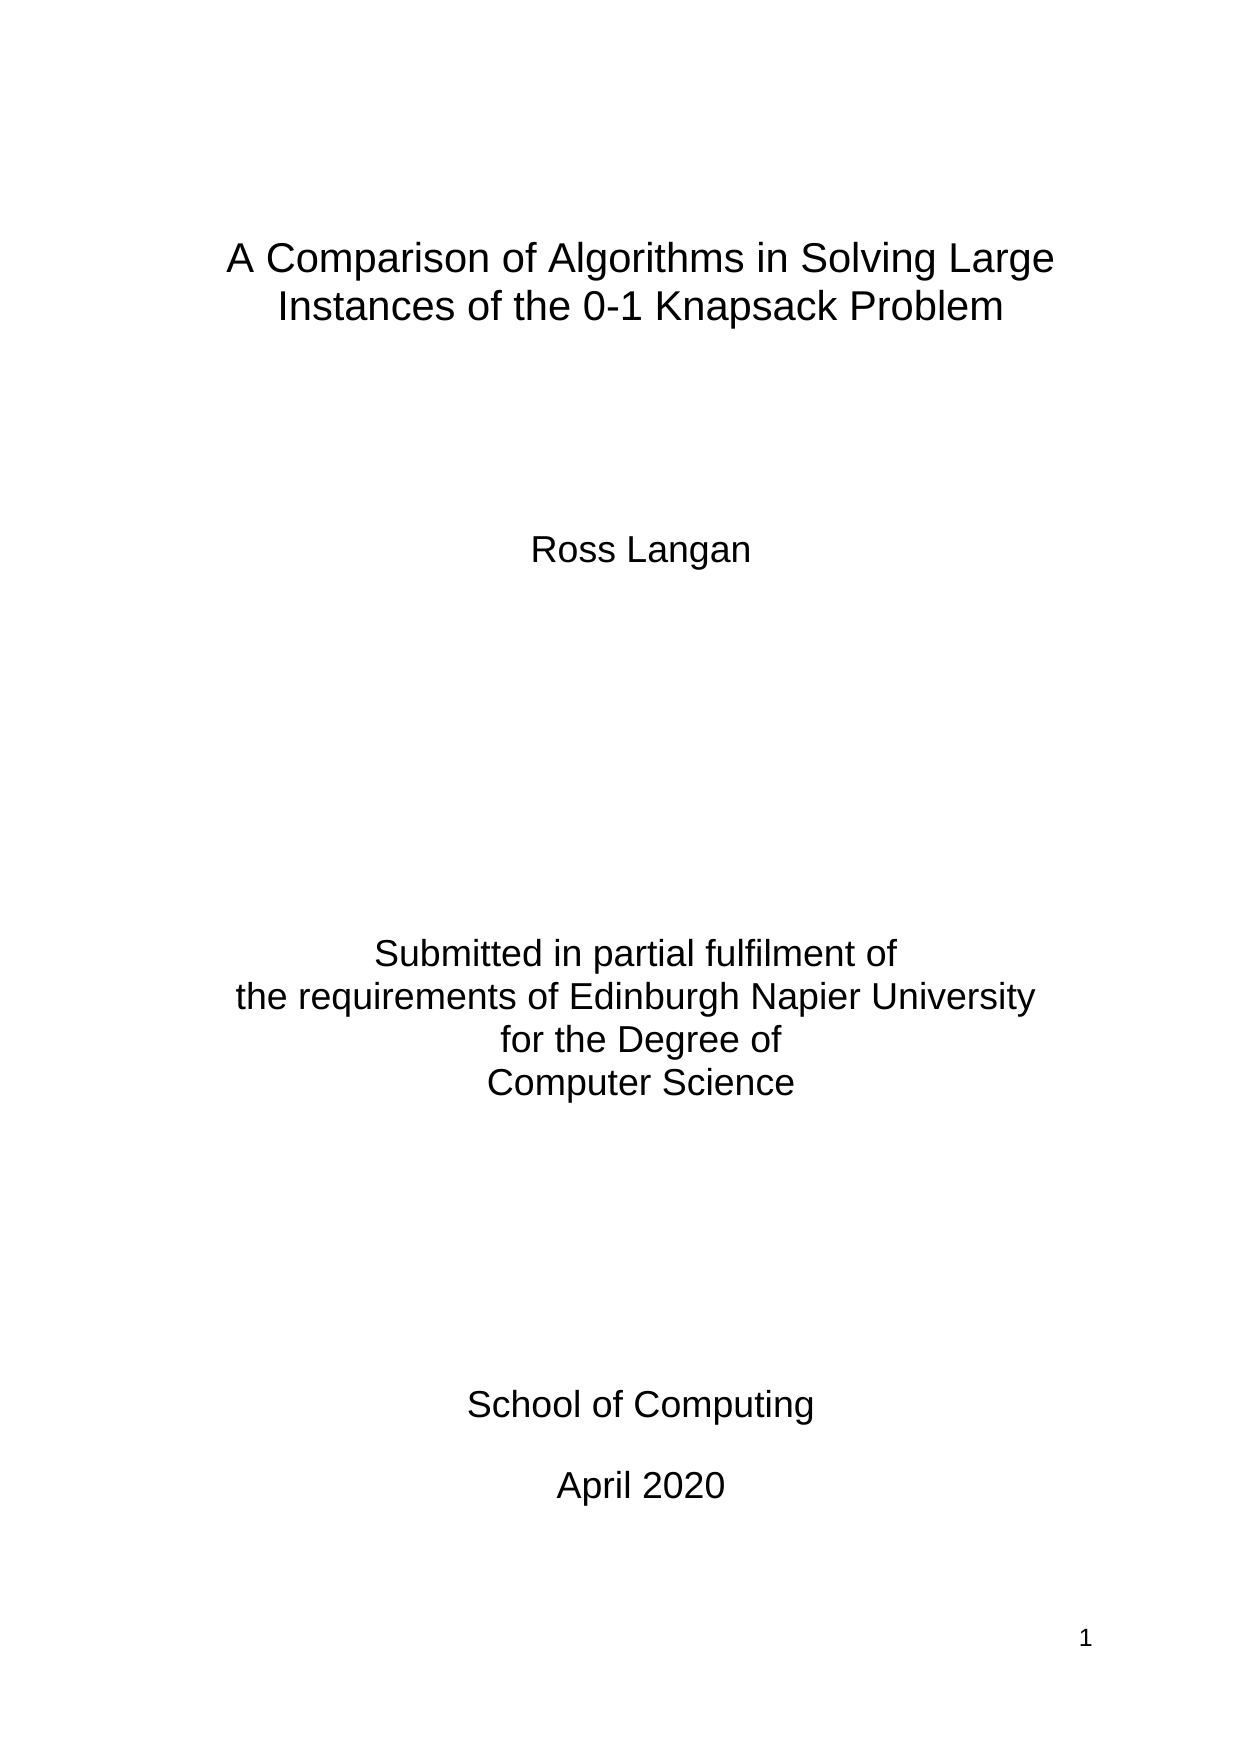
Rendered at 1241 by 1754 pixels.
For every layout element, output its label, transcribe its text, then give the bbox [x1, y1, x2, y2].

text Ross Langan [189, 528, 1092, 571]
text School of Computing [189, 1383, 1092, 1426]
text April 2020 [189, 1463, 1092, 1506]
text Submitted in partial fulfilment of the requirements of Edinburgh Napier University for the Degree of Computer Science [189, 931, 1092, 1103]
title A Comparison of Algorithms in Solving Large Instances of the 0-1 Knapsack Problem [189, 233, 1092, 329]
